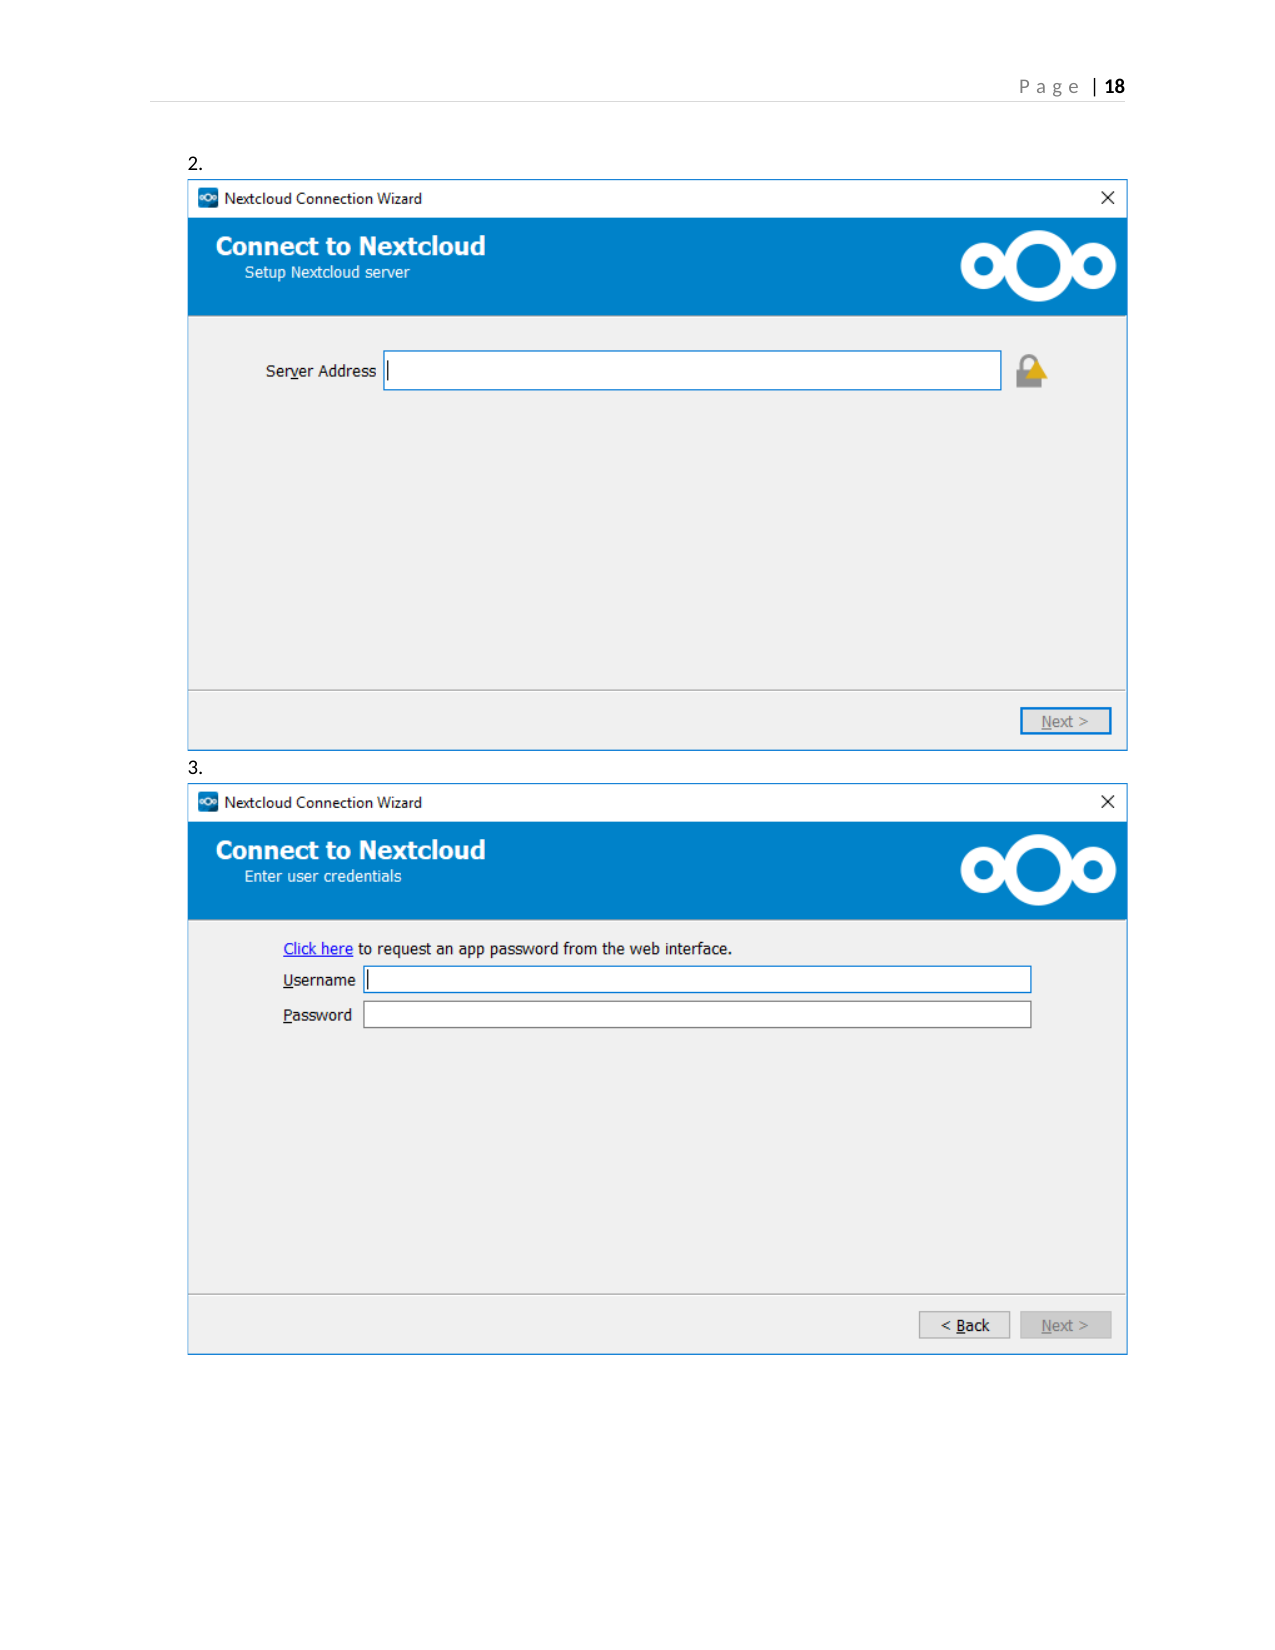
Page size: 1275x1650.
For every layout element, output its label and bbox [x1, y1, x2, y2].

picture [187, 179, 1128, 751]
picture [187, 783, 1128, 1355]
